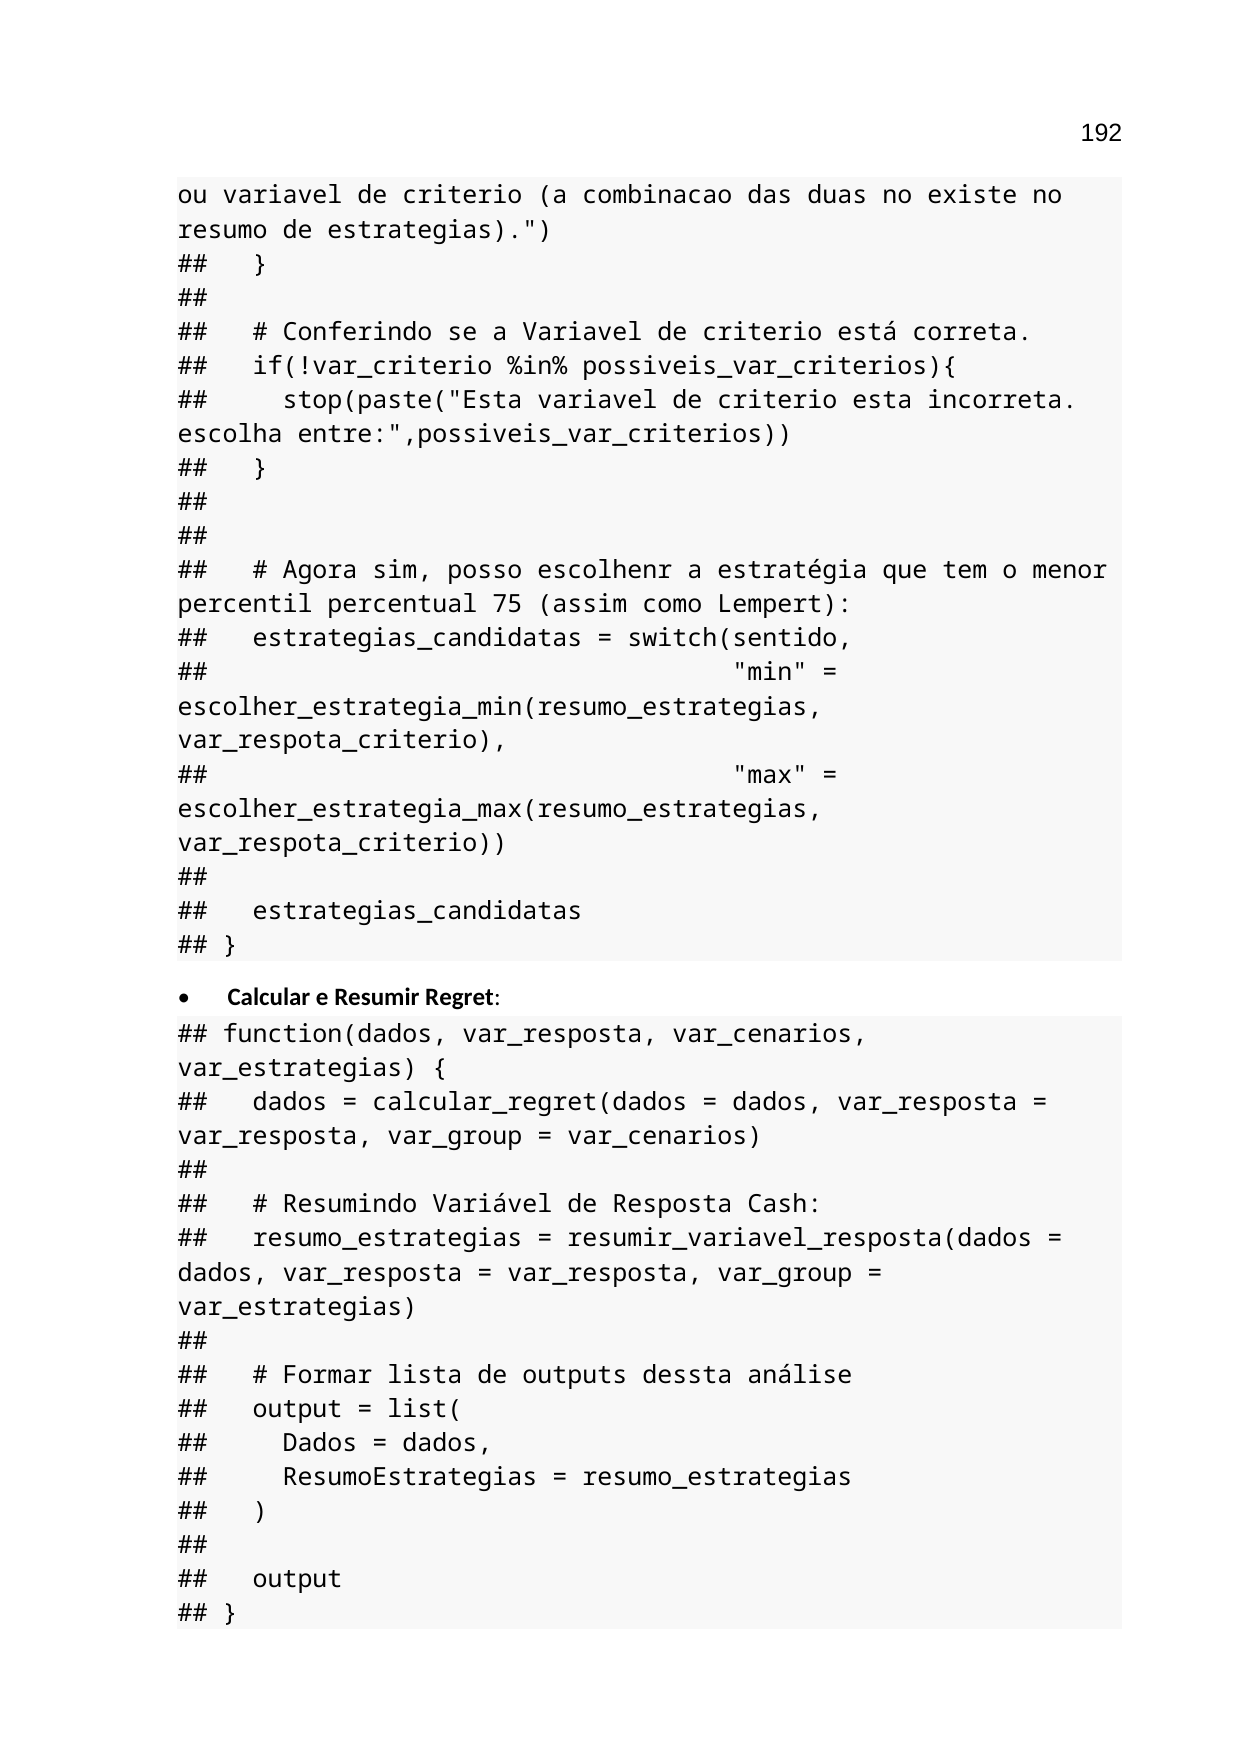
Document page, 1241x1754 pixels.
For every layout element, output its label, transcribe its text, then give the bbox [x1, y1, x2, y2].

text ## function(dados, var_resposta, var_cenarios, var_estrategias) { ## dados = calcular_regret(dados = dados, var_resposta = var_resposta, var_group = var_cenarios) ## ## # Resumindo Variável de Resposta Cash: ## resumo_estrategias = resumir_variavel_resposta(dados = dados, var_resposta = var_resposta, var_group = var_estrategias) ## ## # Formar lista de outputs dessta análise ## output = list( ## Dados = dados, ## ResumoEstrategias = resumo_estrategias ## ) ## ## output ## } [177, 1016, 1122, 1629]
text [177, 177, 1122, 961]
list Calcular e Resumir Regret: [177, 981, 1122, 1012]
